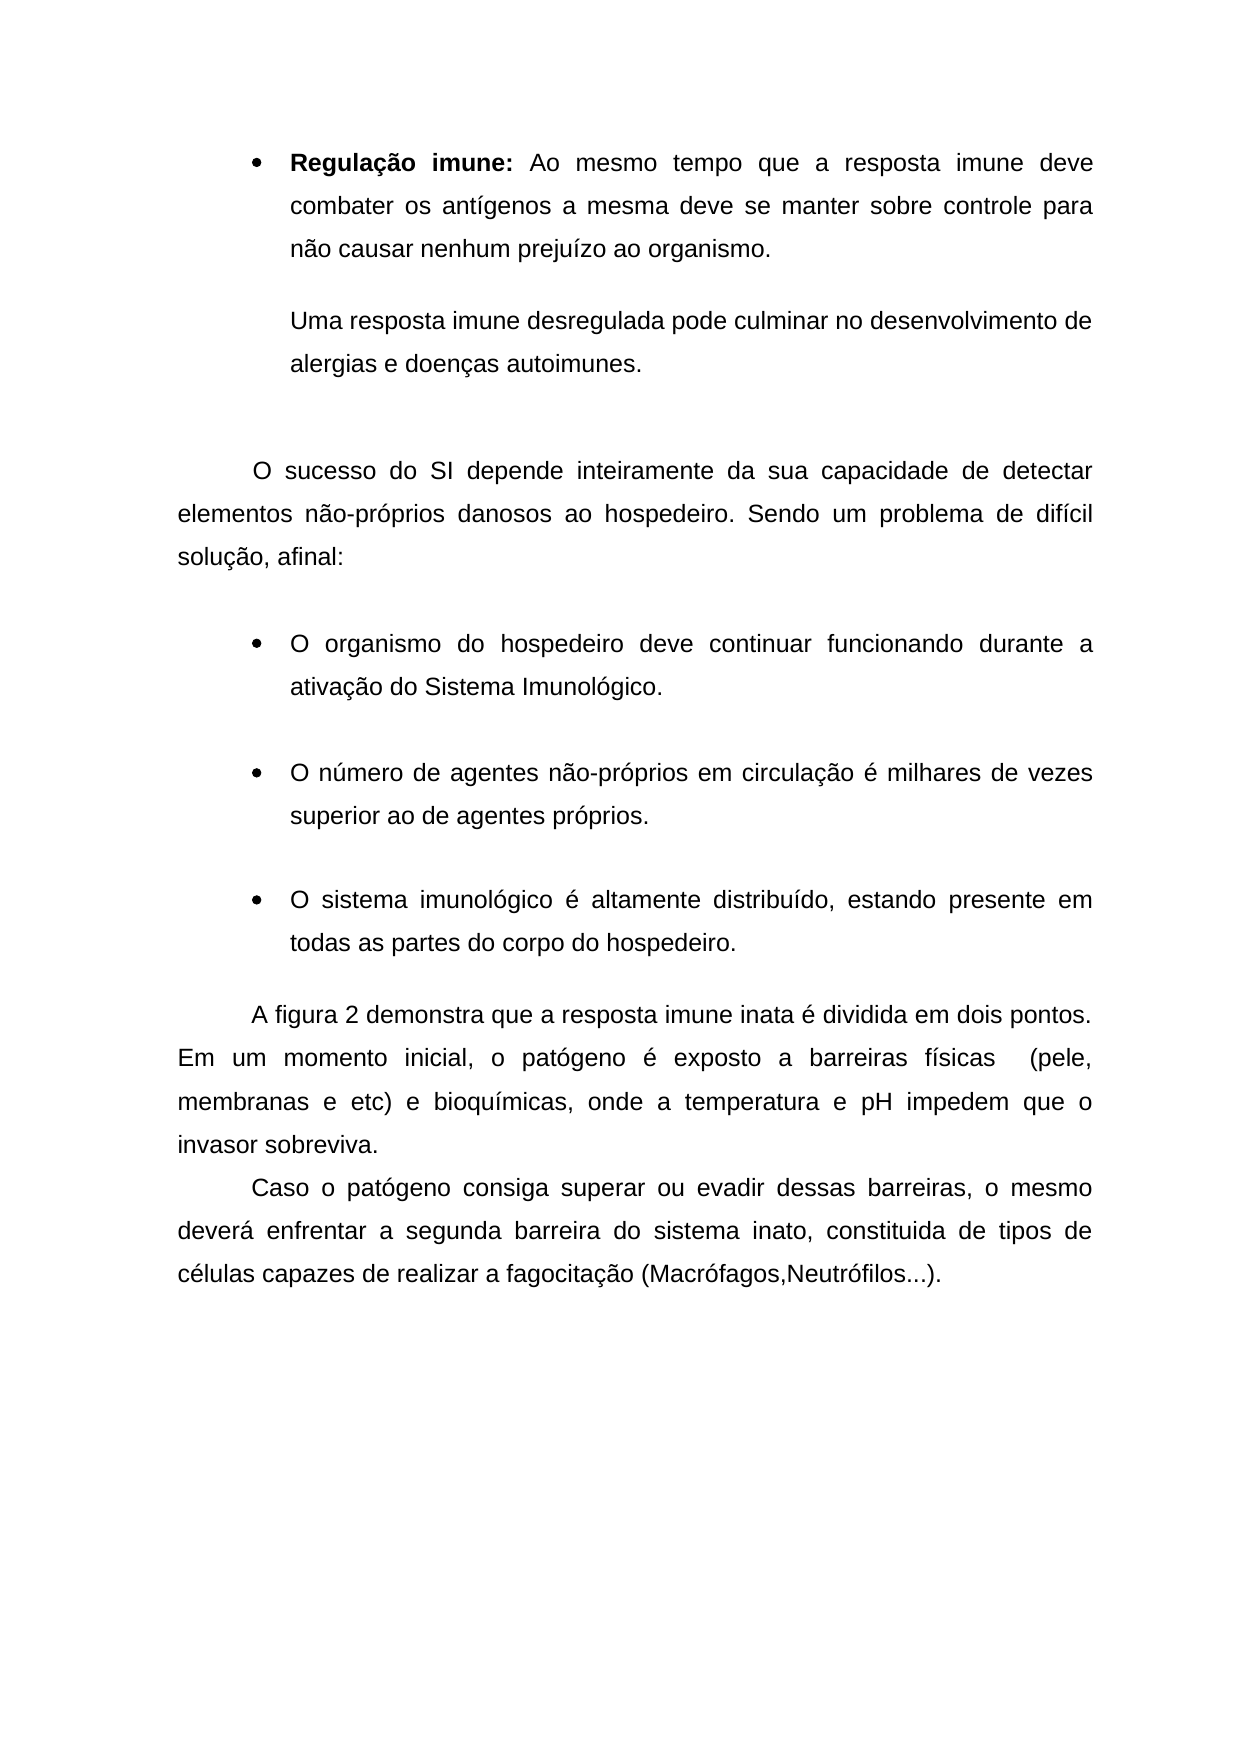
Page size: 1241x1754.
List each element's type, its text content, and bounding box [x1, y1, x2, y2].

list O número de agentes não-próprios em circulação é milhares de vezes superior ao de agentes próprios. [252, 758, 1094, 830]
text Caso o patógeno consiga superar ou evadir dessas barreiras, o mesmo deverá enfrentar a segunda barreira do sistema inato, constituida de tipos de células capazes de realizar a fagocitação (Macrófagos,Neutrófilos...). [177, 1173, 1094, 1288]
list Uma resposta imune desregulada pode culminar no desenvolvimento de alergias e doenças autoimunes. [290, 306, 1094, 378]
list O sistema imunológico é altamente distribuído, estando presente em todas as partes do corpo do hospedeiro. [252, 885, 1094, 957]
list O organismo do hospedeiro deve continuar funcionando durante a ativação do Sistema Imunológico. [252, 629, 1094, 701]
list Regulação imune: Ao mesmo tempo que a resposta imune deve combater os antígenos a mesma deve se manter sobre controle para não causar nenhum prejuízo ao organismo. [252, 148, 1094, 263]
text O sucesso do SI depende inteiramente da sua capacidade de detectar elementos não-próprios danosos ao hospedeiro. Sendo um problema de difícil solução, afinal: [177, 456, 1094, 571]
text A figura 2 demonstra que a resposta imune inata é dividida em dois pontos. Em um momento inicial, o patógeno é exposto a barreiras físicas (pele, membranas e etc) e bioquímicas, onde a temperatura e pH impedem que o invasor sobreviva. [177, 1000, 1094, 1158]
